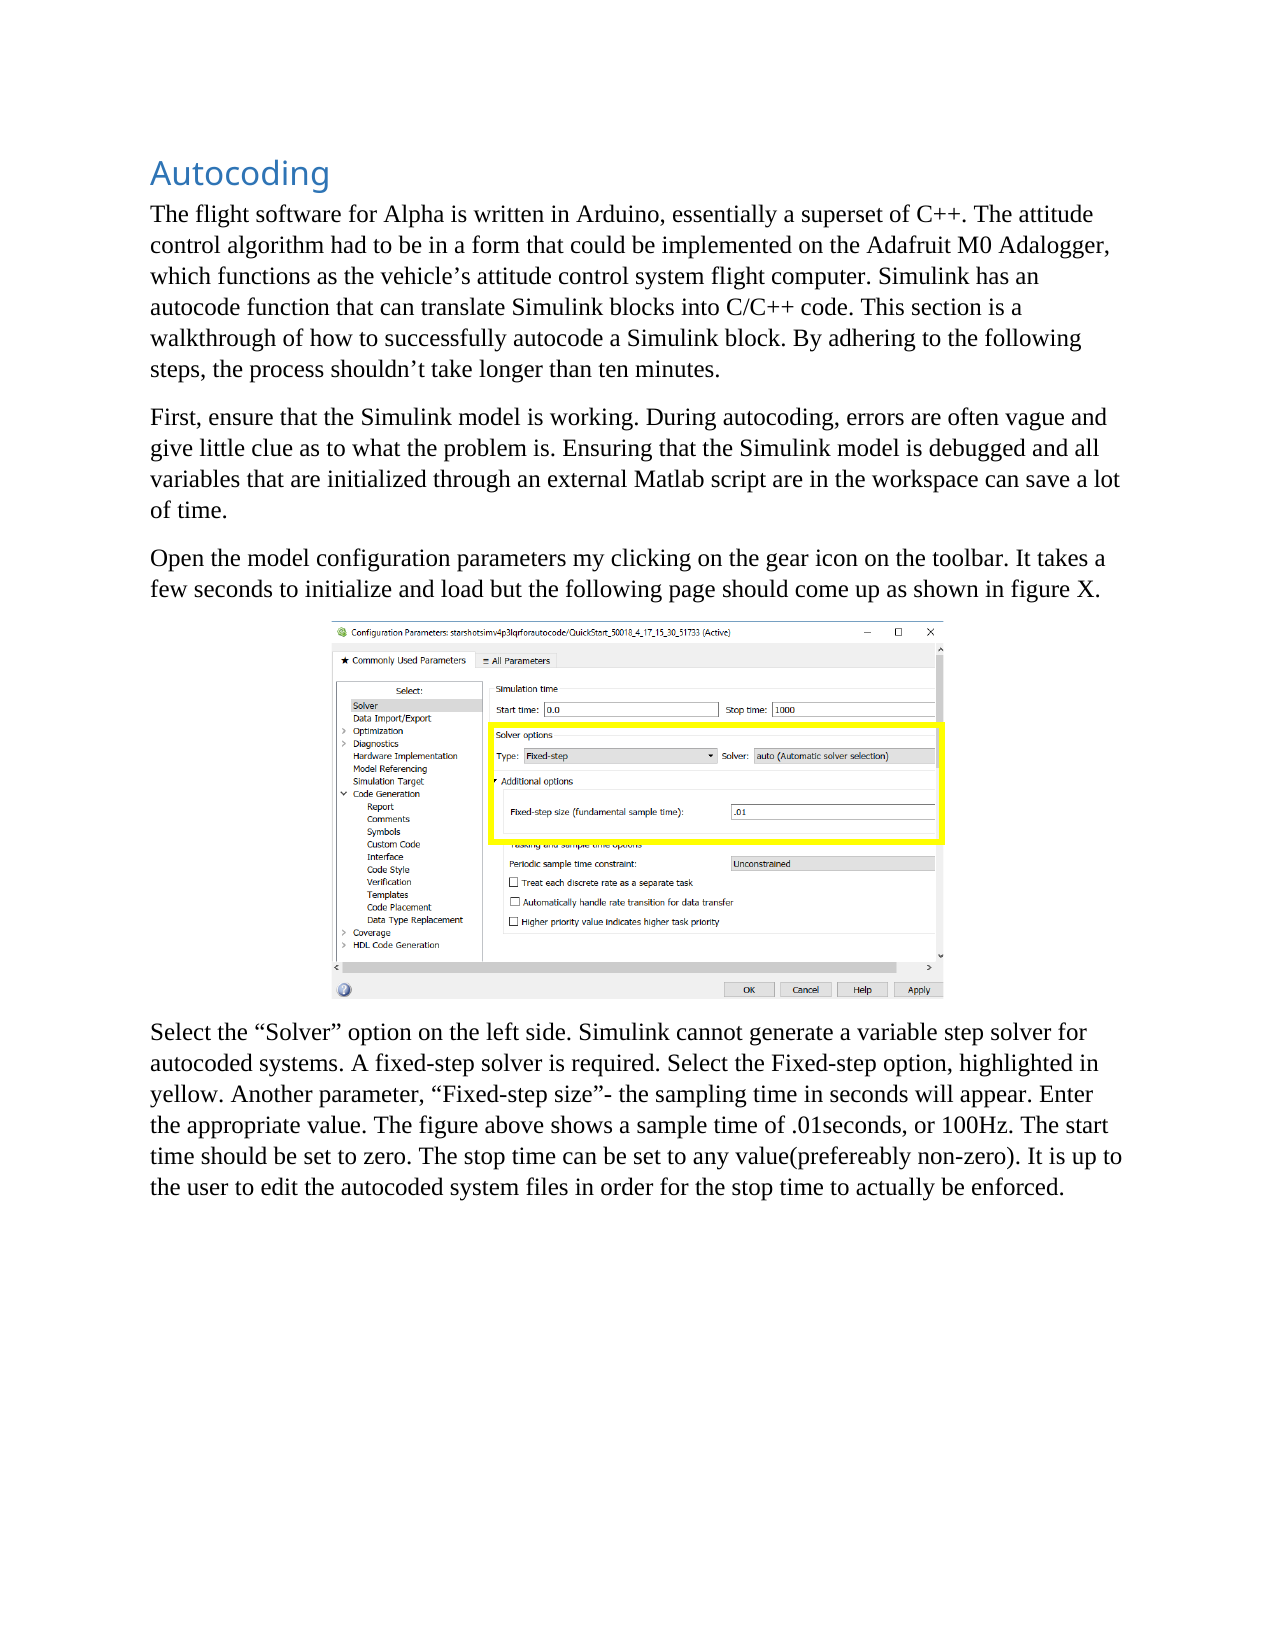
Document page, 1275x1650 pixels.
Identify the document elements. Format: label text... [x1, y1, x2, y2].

text The flight software for Alpha is written in Arduino, essentially a superset of C++. The attitude control algorithm had to be in a form that could be implemented on the Adafruit M0 Adalogger, which functions as the vehicle’s attitude control system flight computer. Simulink has an autocode function that can translate Simulink blocks into C/C++ code. This section is a walkthrough of how to successfully autocode a Simulink block. By adhering to the following steps, the process shouldn’t take longer than ten minutes. [150, 199, 1125, 383]
text Open the model configuration parameters my clicking on the gear icon on the toolbar. It takes a few seconds to initialize and load but the following page should come up as shown in figure X. [150, 543, 1125, 602]
text Select the “Solver” option on the left side. Simulink cannot generate a variable step solver for autocoded systems. A fixed-step solver is required. Select the Fixed-step option, highlighted in yellow. Another parameter, “Fixed-step size”- the sampling time in seconds will appear. Enter the appropriate value. The figure above shows a sample time of .01seconds, or 100Hz. The start time should be set to zero. The stop time can be set to any value(prefereably non-zero). It is up to the user to edit the autocoded system files in order for the stop time to actually be enforced. [150, 1017, 1125, 1201]
subtitle Autocoding [150, 150, 1125, 195]
picture [331, 621, 944, 999]
text First, ensure that the Simulink model is working. During autocoding, errors are often vague and give little clue as to what the problem is. Ensuring that the Simulink model is debugged and all variables that are initialized through an external Matlab script are in the workspace can save a lot of time. [150, 402, 1125, 524]
picture [494, 728, 939, 839]
